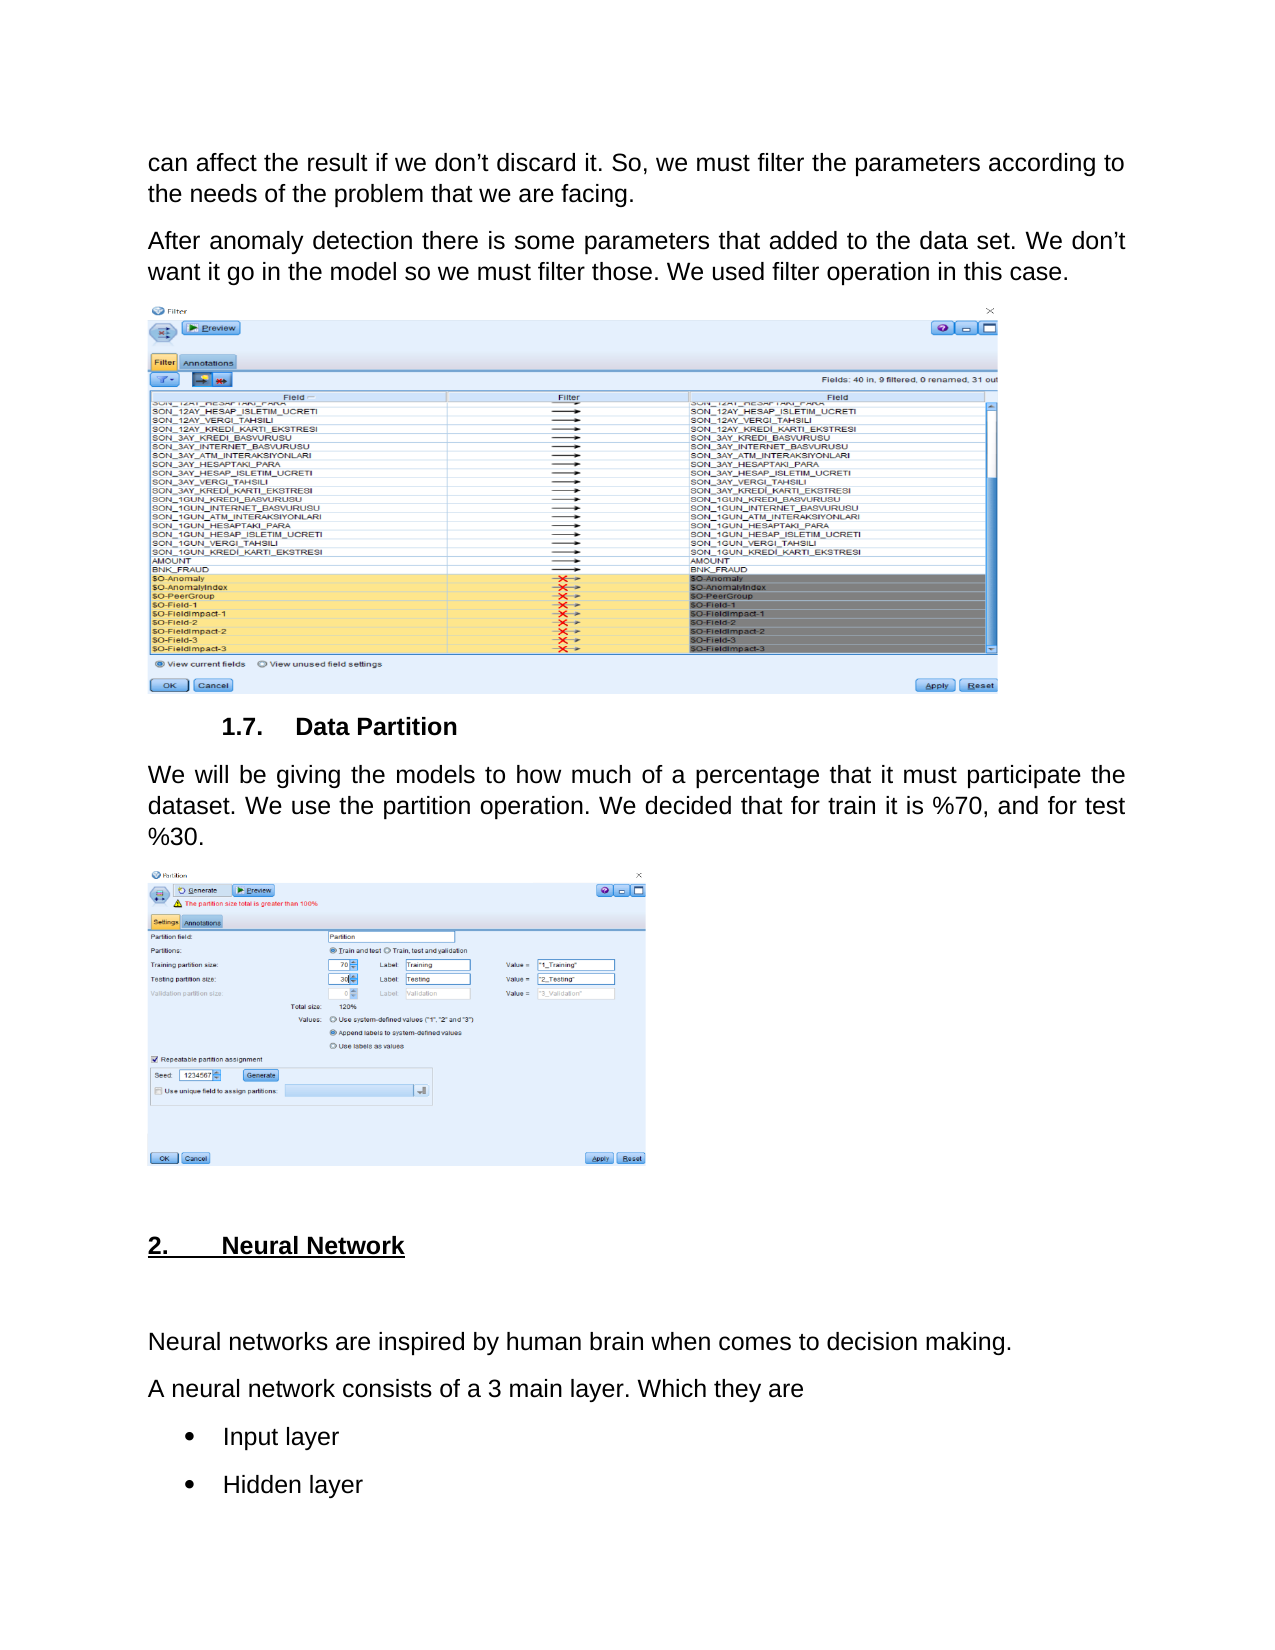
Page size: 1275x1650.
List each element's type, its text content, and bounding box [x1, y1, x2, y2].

picture [147, 869, 646, 1166]
text A neural network consists of a 3 main layer. Which they are [148, 1374, 1127, 1403]
text We will be giving the models to how much of a percentage that it must participate the dataset. We use the partition operation. We decided that for train it is %70, and for test %30. [148, 760, 1127, 851]
list Hidden layer [185, 1470, 1127, 1499]
text 2. Neural Network [148, 1231, 1127, 1260]
picture [147, 305, 998, 694]
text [148, 148, 1127, 207]
list Input layer [185, 1422, 1127, 1451]
text After anomaly detection there is some parameters that added to the data set. We don’t want it go in the model so we must filter those. We used filter operation in this case. [148, 226, 1127, 286]
text 1.7. Data Partition [148, 712, 1127, 741]
text Neural networks are inspired by human brain when comes to decision making. [148, 1327, 1127, 1355]
